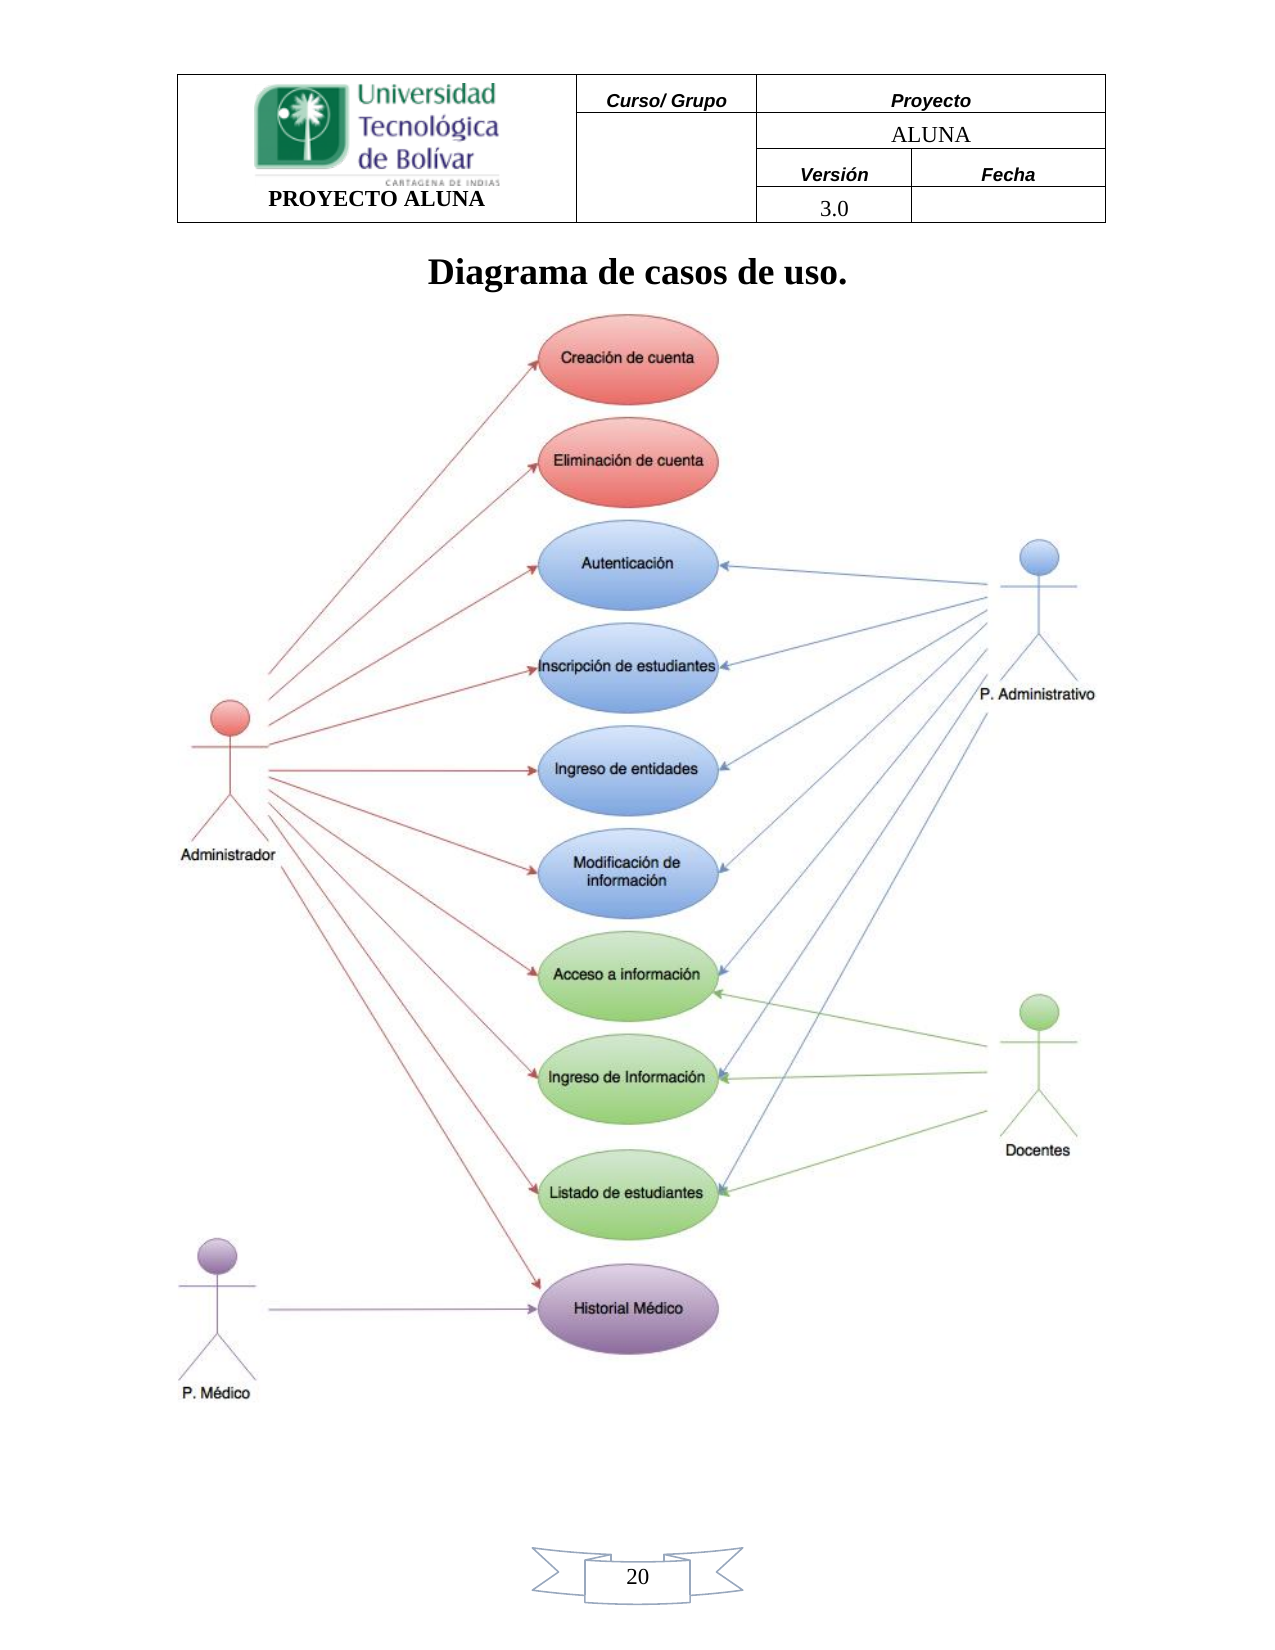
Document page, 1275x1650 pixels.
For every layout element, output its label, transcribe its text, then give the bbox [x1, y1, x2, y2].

picture [177, 313, 1098, 1405]
picture [254, 83, 500, 186]
text Diagrama de casos de uso. [177, 249, 1098, 292]
